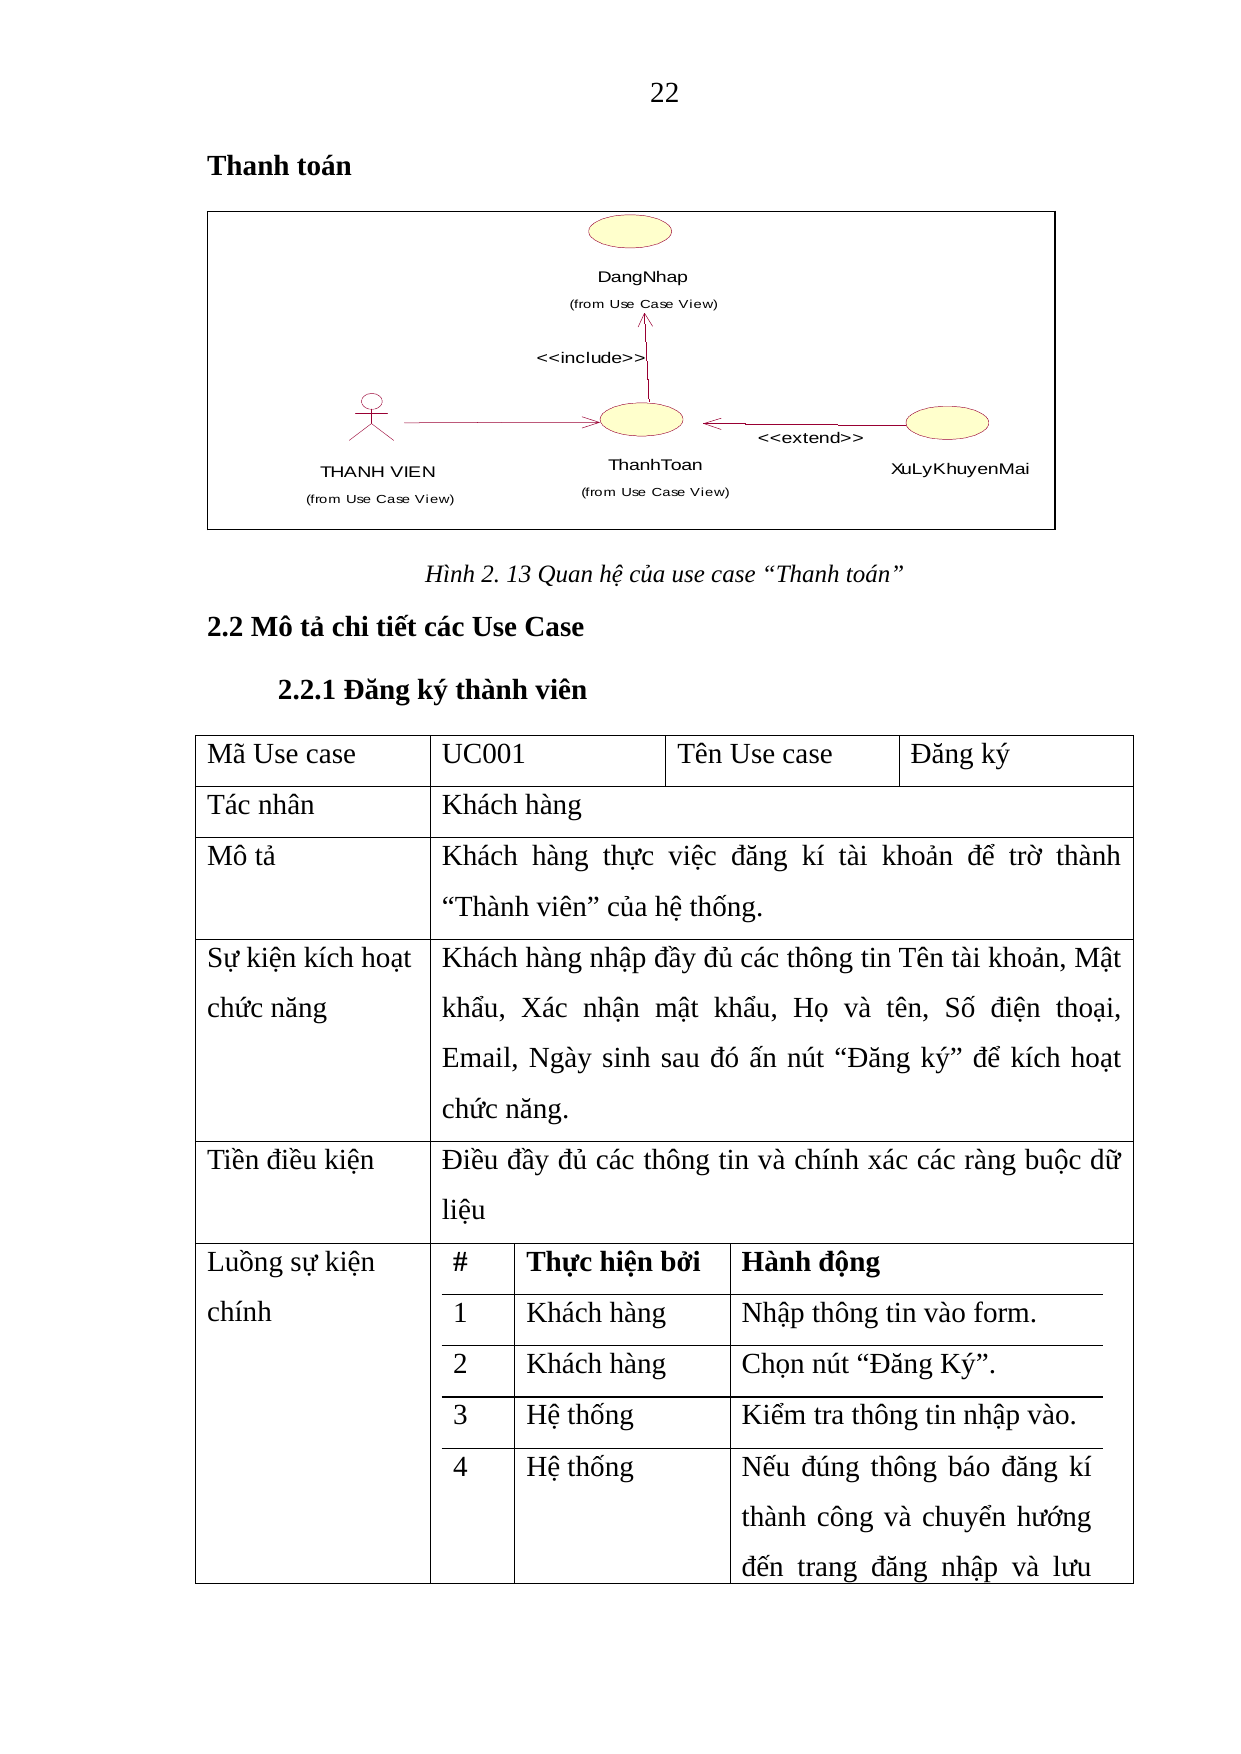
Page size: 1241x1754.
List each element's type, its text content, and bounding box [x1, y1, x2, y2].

table_cell Khách hàng [431, 787, 1133, 837]
table_cell [515, 1295, 730, 1345]
table_header Mã Use case [196, 736, 430, 786]
table_cell Khách hàng nhập đầy đủ các thông tin Tên tài khoản, Mật khẩu, Xác nhận mật khẩu, Họ và tên, Số điện thoại, Email, Ngày sinh sau đó ấn nút “Đăng ký” để kích hoạt chức năng. [431, 940, 1133, 1141]
table_cell [515, 1244, 730, 1294]
subtitle 2.2.1 Đăng ký thành viên [207, 672, 1122, 706]
table_cell [515, 1449, 730, 1583]
table_header Đăng ký [900, 736, 1133, 786]
table_header Tên Use case [666, 736, 899, 786]
table_cell Tiền điều kiện [196, 1142, 430, 1243]
table_cell [731, 1244, 1133, 1583]
table_cell Điều đầy đủ các thông tin và chính xác các ràng buộc dữ liệu [431, 1142, 1133, 1243]
table_cell Mô tả [196, 838, 430, 939]
table_cell Luồng sự kiện chính [196, 1244, 430, 1583]
table_cell Khách hàng thực việc đăng kí tài khoản để trờ thành “Thành viên” của hệ thống. [431, 838, 1133, 939]
text Thanh toán [207, 148, 1122, 181]
table_cell [515, 1398, 730, 1448]
table_cell [431, 1244, 514, 1583]
table_cell [515, 1346, 730, 1396]
table_cell Tác nhân [196, 787, 430, 837]
table_header UC001 [431, 736, 665, 786]
subtitle 2.2 Mô tả chi tiết các Use Case [207, 609, 1122, 643]
table_cell Sự kiện kích hoạt chức năng [196, 940, 430, 1141]
